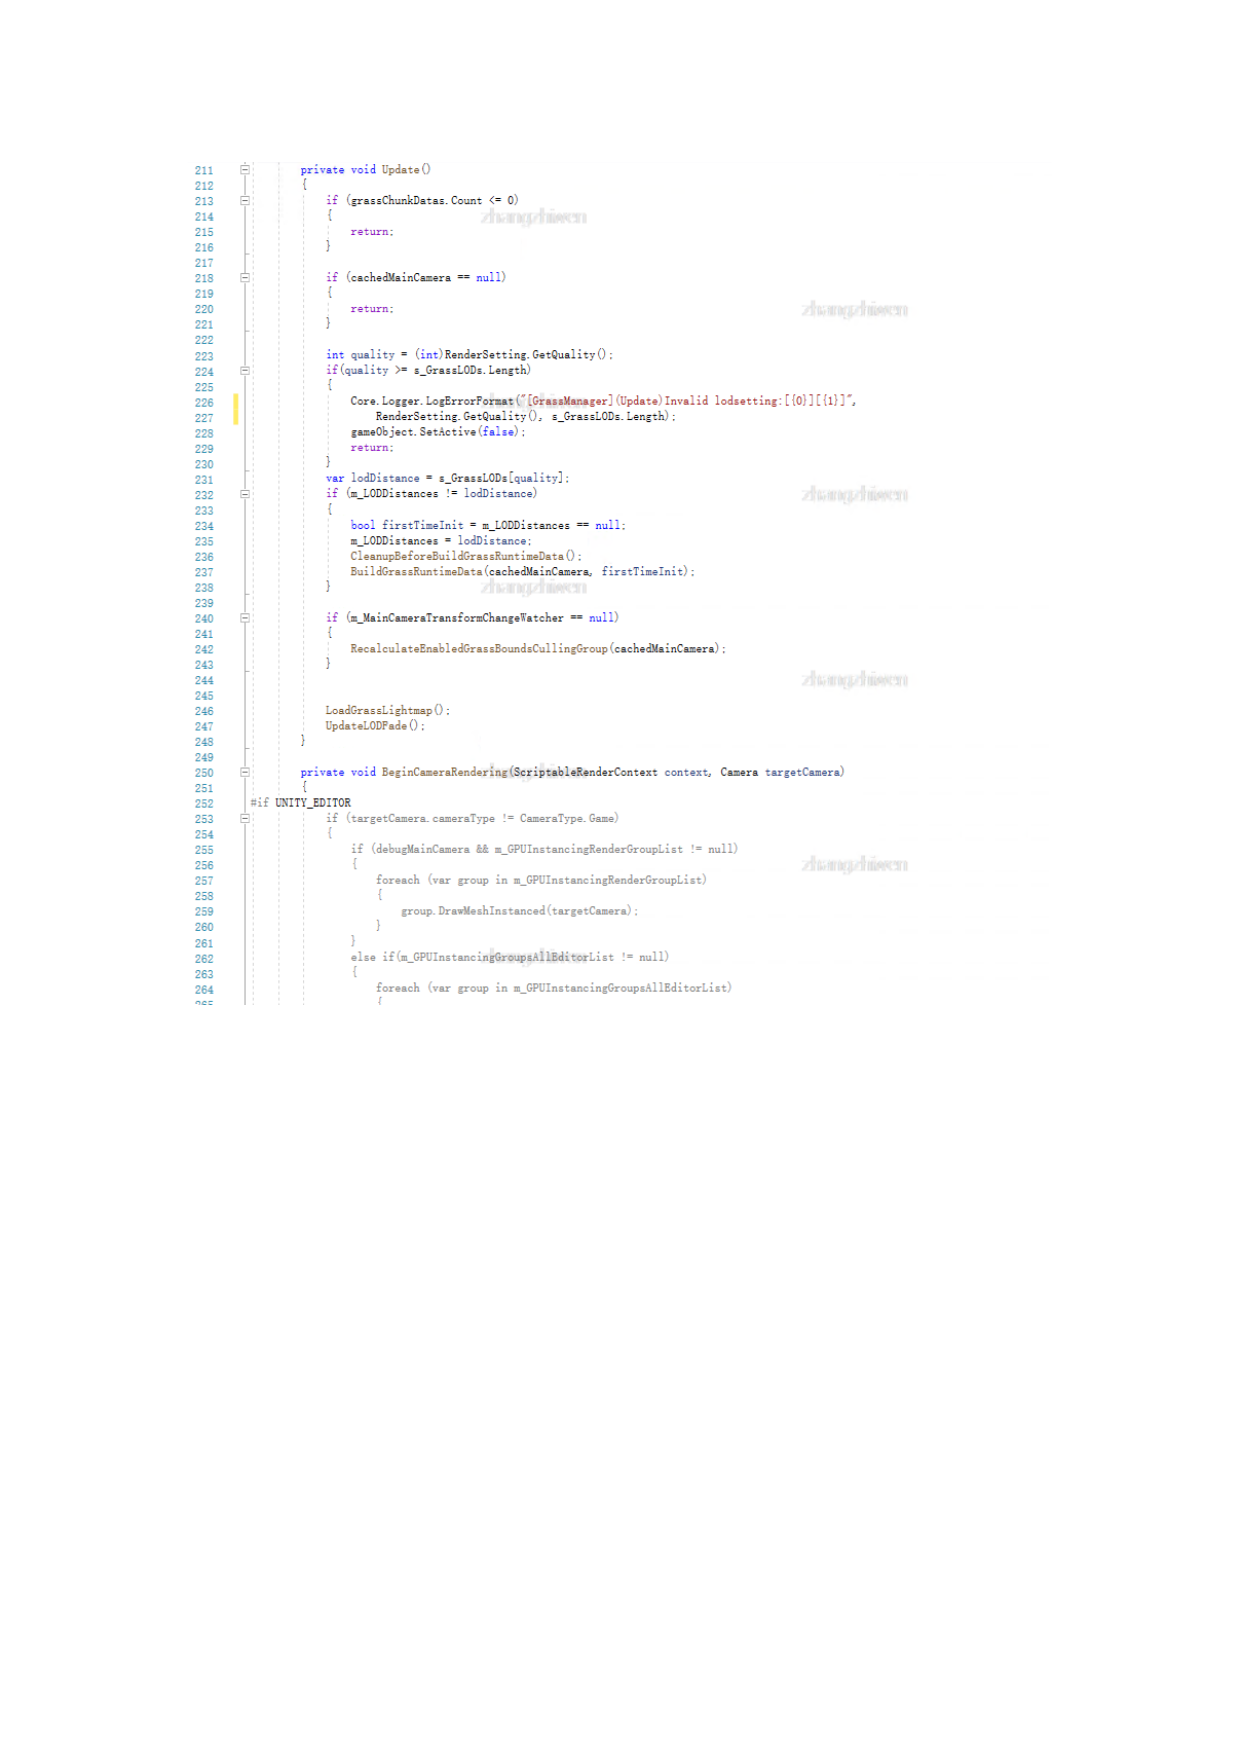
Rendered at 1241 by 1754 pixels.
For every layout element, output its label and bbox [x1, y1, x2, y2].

picture [187, 162, 1052, 1005]
